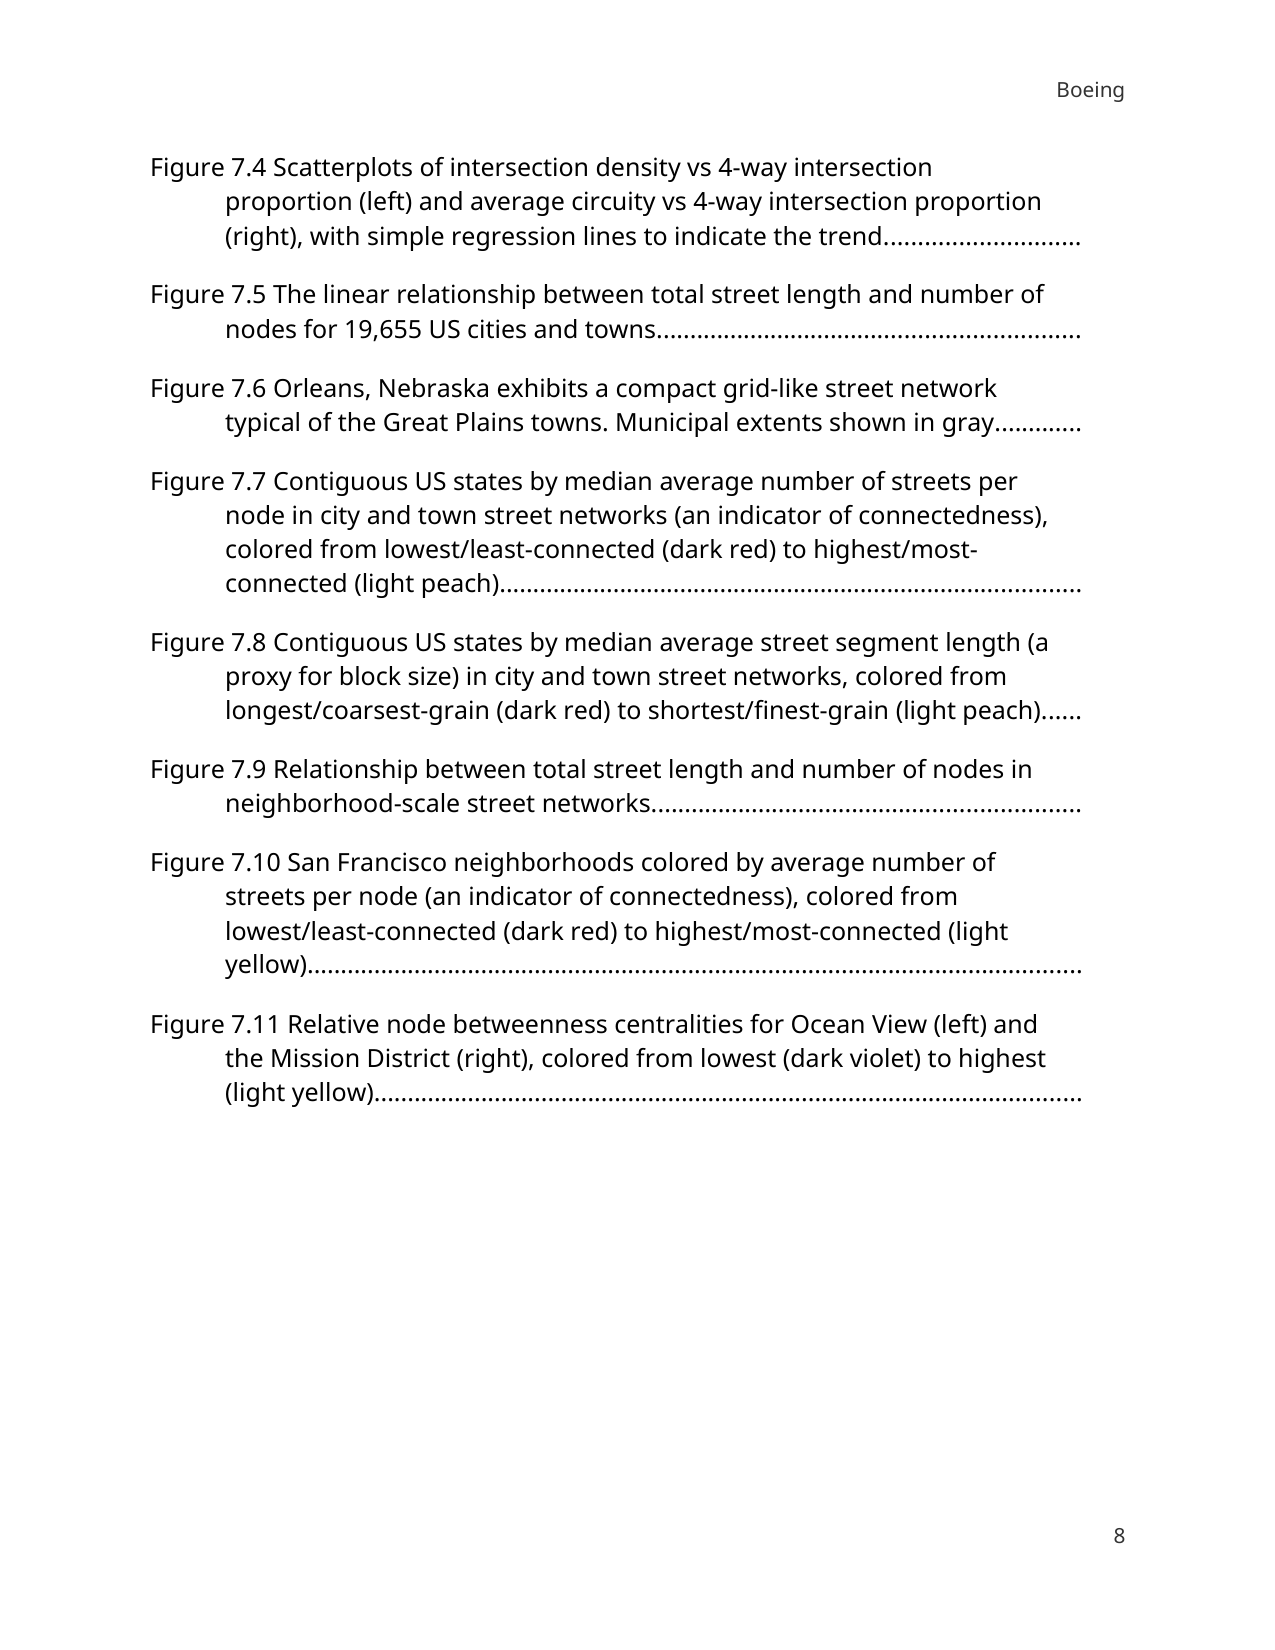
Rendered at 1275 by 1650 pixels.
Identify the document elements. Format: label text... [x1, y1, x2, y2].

text Figure 7.5 The linear relationship between total street length and number of nodes for 19,655 US cities and towns. 182 [150, 277, 1050, 345]
text Figure 7.9 Relationship between total street length and number of nodes in neighborhood-scale street networks. 189 [150, 752, 1050, 820]
text Figure 7.7 Contiguous US states by median average number of streets per node in city and town street networks (an indicator of connectedness), colored from lowest/least-connected (dark red) to highest/most-connected (light peach). 184 [150, 463, 1050, 600]
text Figure 7.4 Scatterplots of intersection density vs 4-way intersection proportion (left) and average circuity vs 4-way intersection proportion (right), with simple regression lines to indicate the trend. 176 [150, 150, 1050, 252]
text Figure 7.8 Contiguous US states by median average street segment length (a proxy for block size) in city and town street networks, colored from longest/coarsest-grain (dark red) to shortest/finest-grain (light peach). 185 [150, 625, 1050, 727]
text Figure 7.6 Orleans, Nebraska exhibits a compact grid-like street network typical of the Great Plains towns. Municipal extents shown in gray. 183 [150, 370, 1050, 438]
text Figure 7.11 Relative node betweenness centralities for Ocean View (left) and the Mission District (right), colored from lowest (dark violet) to highest (light yellow). 195 [150, 1006, 1050, 1108]
text Figure 7.10 San Francisco neighborhoods colored by average number of streets per node (an indicator of connectedness), colored from lowest/least-connected (dark red) to highest/most-connected (light yellow). 193 [150, 845, 1050, 981]
